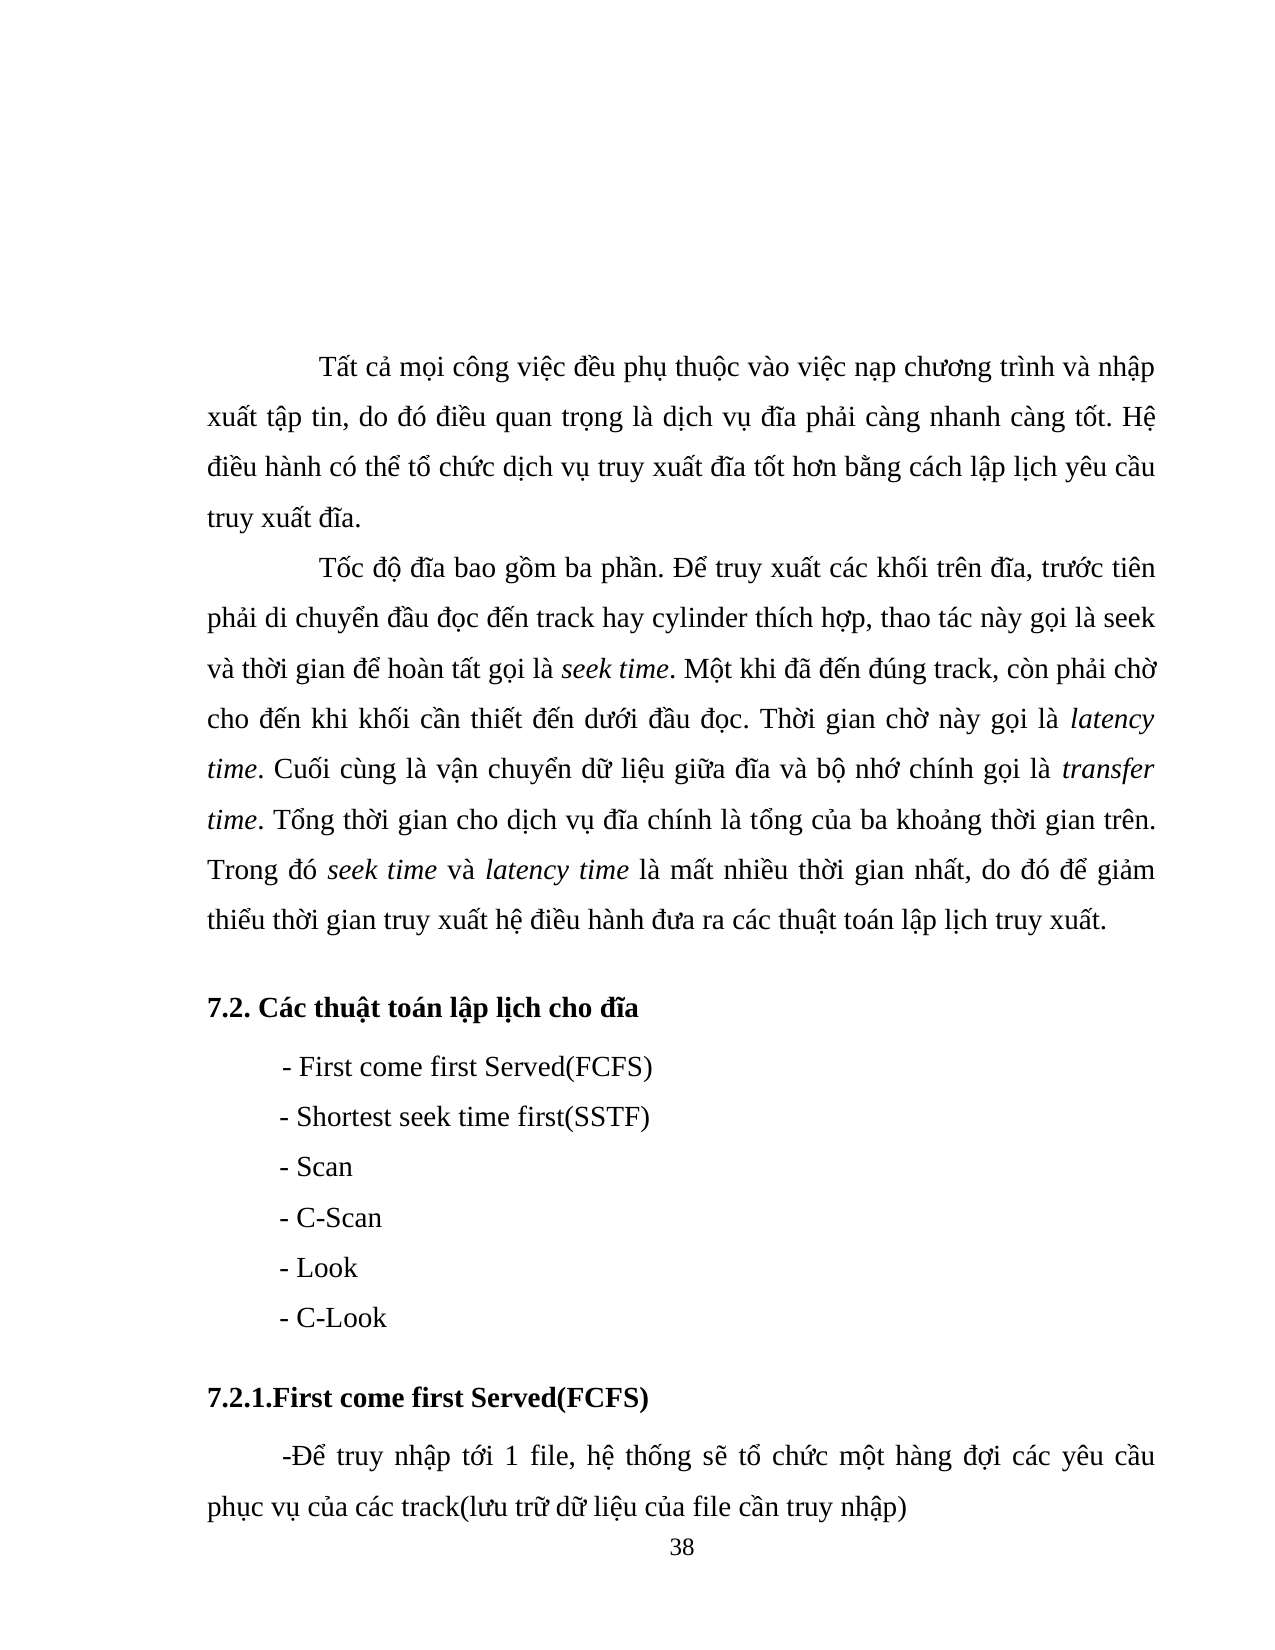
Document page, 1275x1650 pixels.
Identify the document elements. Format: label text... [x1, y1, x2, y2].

text Tất cả mọi công việc đều phụ thuộc vào việc nạp chương trình và nhập xuất tập tin, do đó điều quan trọng là dịch vụ đĩa phải càng nhanh càng tốt. Hệ điều hành có thể tổ chức dịch vụ truy xuất đĩa tốt hơn bằng cách lập lịch yêu cầu truy xuất đĩa. [207, 349, 1157, 533]
text - Scan [207, 1149, 1157, 1183]
subtitle 7.2. Các thuật toán lập lịch cho đĩa [207, 990, 1157, 1024]
text - Look [207, 1250, 1157, 1284]
text - C-Scan [207, 1200, 1157, 1233]
text - Shortest seek time first(SSTF) [207, 1099, 1157, 1133]
text - C-Look [207, 1300, 1157, 1334]
subtitle 7.2.1.First come first Served(FCFS) [207, 1380, 1157, 1413]
text -Để truy nhập tới 1 file, hệ thống sẽ tổ chức một hàng đợi các yêu cầu phục vụ của các track(lưu trữ dữ liệu của file cần truy nhập) [207, 1438, 1157, 1522]
text Tốc độ đĩa bao gồm ba phần. Để truy xuất các khối trên đĩa, trước tiên phải di chuyển đầu đọc đến track hay cylinder thích hợp, thao tác này gọi là seek và thời gian để hoàn tất gọi là seek time. Một khi đã đến đúng track, còn phải chờ cho đến khi khối cần thiết đến dưới đầu đọc. Thời gian chờ này gọi là latency time. Cuối cùng là vận chuyển dữ liệu giữa đĩa và bộ nhớ chính gọi là transfer time. Tổng thời gian cho dịch vụ đĩa chính là tổng của ba khoảng thời gian trên. Trong đó seek time và latency time là mất nhiều thời gian nhất, do đó để giảm thiểu thời gian truy xuất hệ điều hành đưa ra các thuật toán lập lịch truy xuất. [207, 550, 1157, 936]
text - First come first Served(FCFS) [207, 1049, 1157, 1082]
